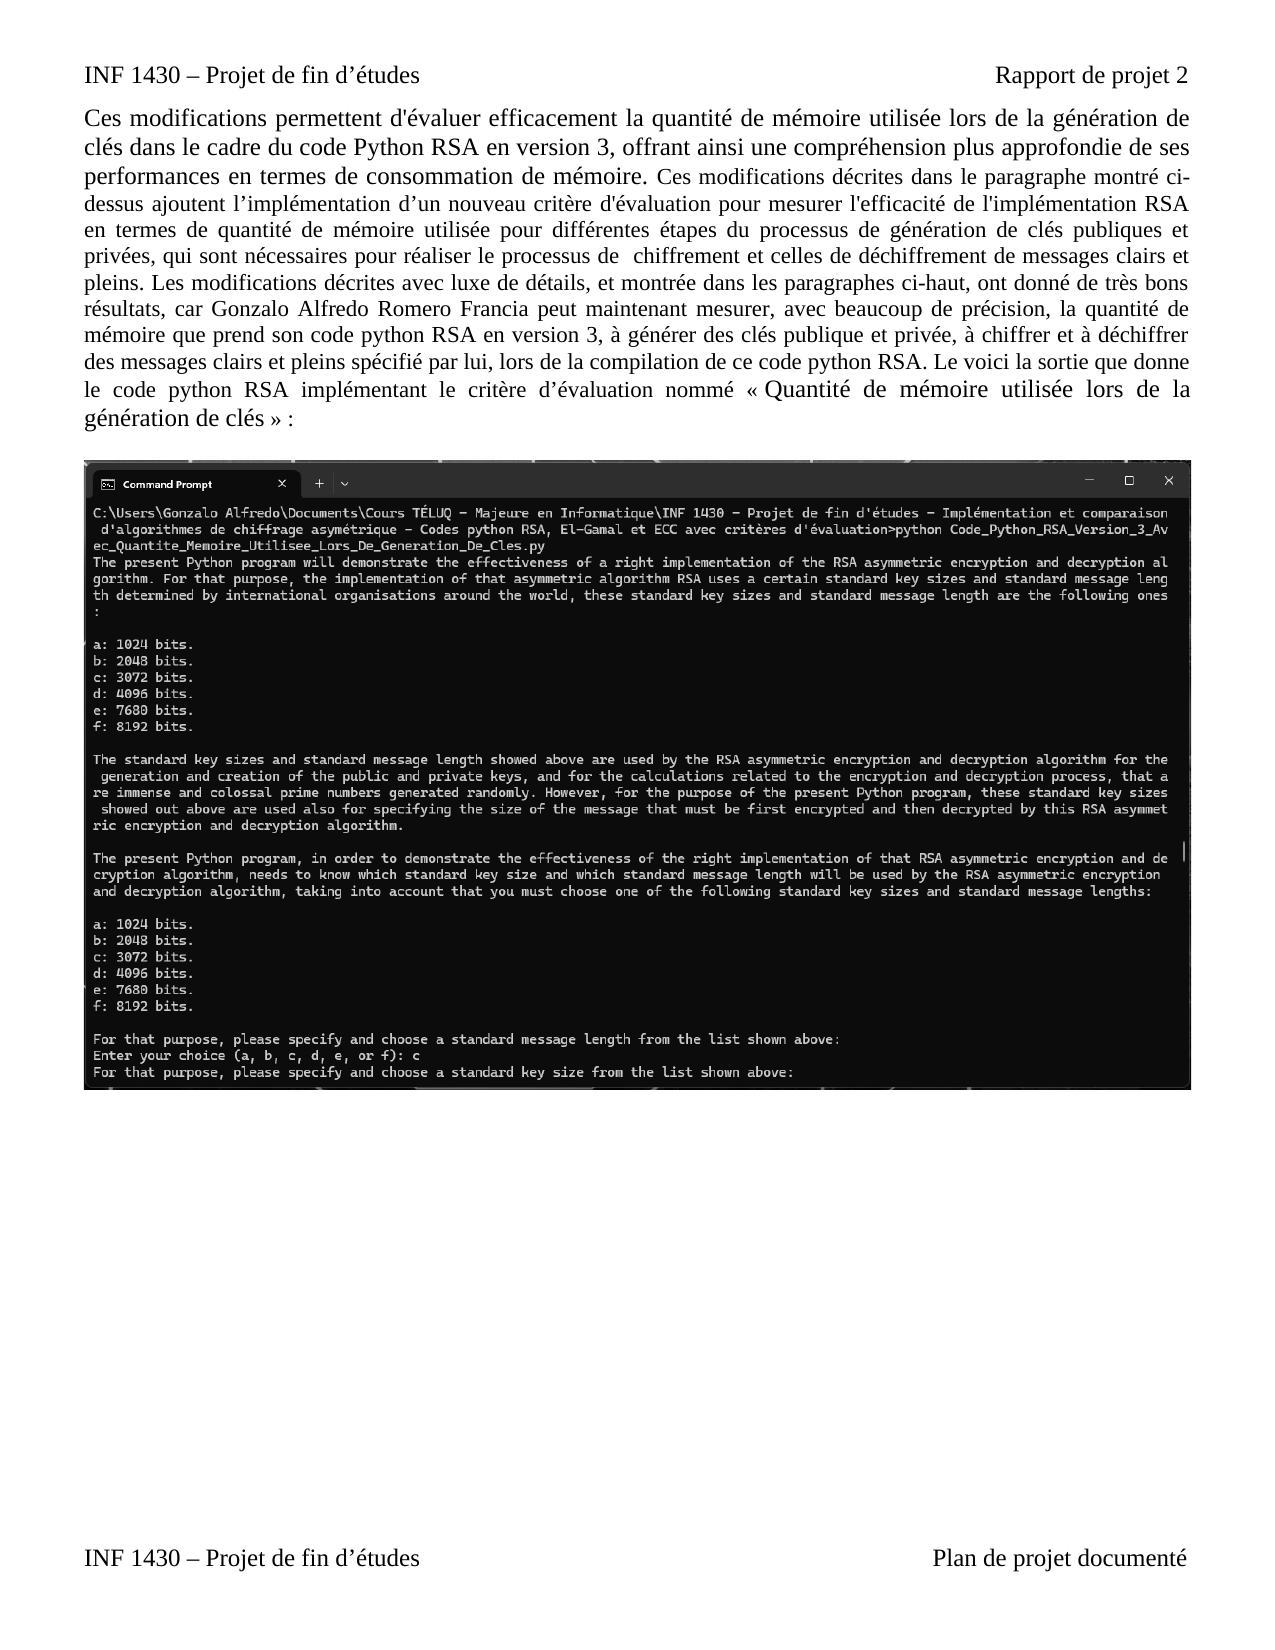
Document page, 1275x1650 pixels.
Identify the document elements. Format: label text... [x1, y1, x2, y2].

text Ces modifications permettent d'évaluer efficacement la quantité de mémoire utilisée lors de la génération de clés dans le cadre du code Python RSA en version 3, offrant ainsi une compréhension plus approfondie de ses performances en termes de consommation de mémoire. Ces modifications décrites dans le paragraphe montré ci-dessus ajoutent l’implémentation d’un nouveau critère d'évaluation pour mesurer l'efficacité de l'implémentation RSA en termes de quantité de mémoire utilisée pour différentes étapes du processus de génération de clés publiques et privées, qui sont nécessaires pour réaliser le processus de chiffrement et celles de déchiffrement de messages clairs et pleins. Les modifications décrites avec luxe de détails, et montrée dans les paragraphes ci-haut, ont donné de très bons résultats, car Gonzalo Alfredo Romero Francia peut maintenant mesurer, avec beaucoup de précision, la quantité de mémoire que prend son code python RSA en version 3, à générer des clés publique et privée, à chiffrer et à déchiffrer des messages clairs et pleins spécifié par lui, lors de la compilation de ce code python RSA. Le voici la sortie que donne le code python RSA implémentant le critère d’évaluation nommé « Quantité de mémoire utilisée lors de la génération de clés » : [84, 103, 1191, 432]
picture [83, 460, 1192, 1090]
